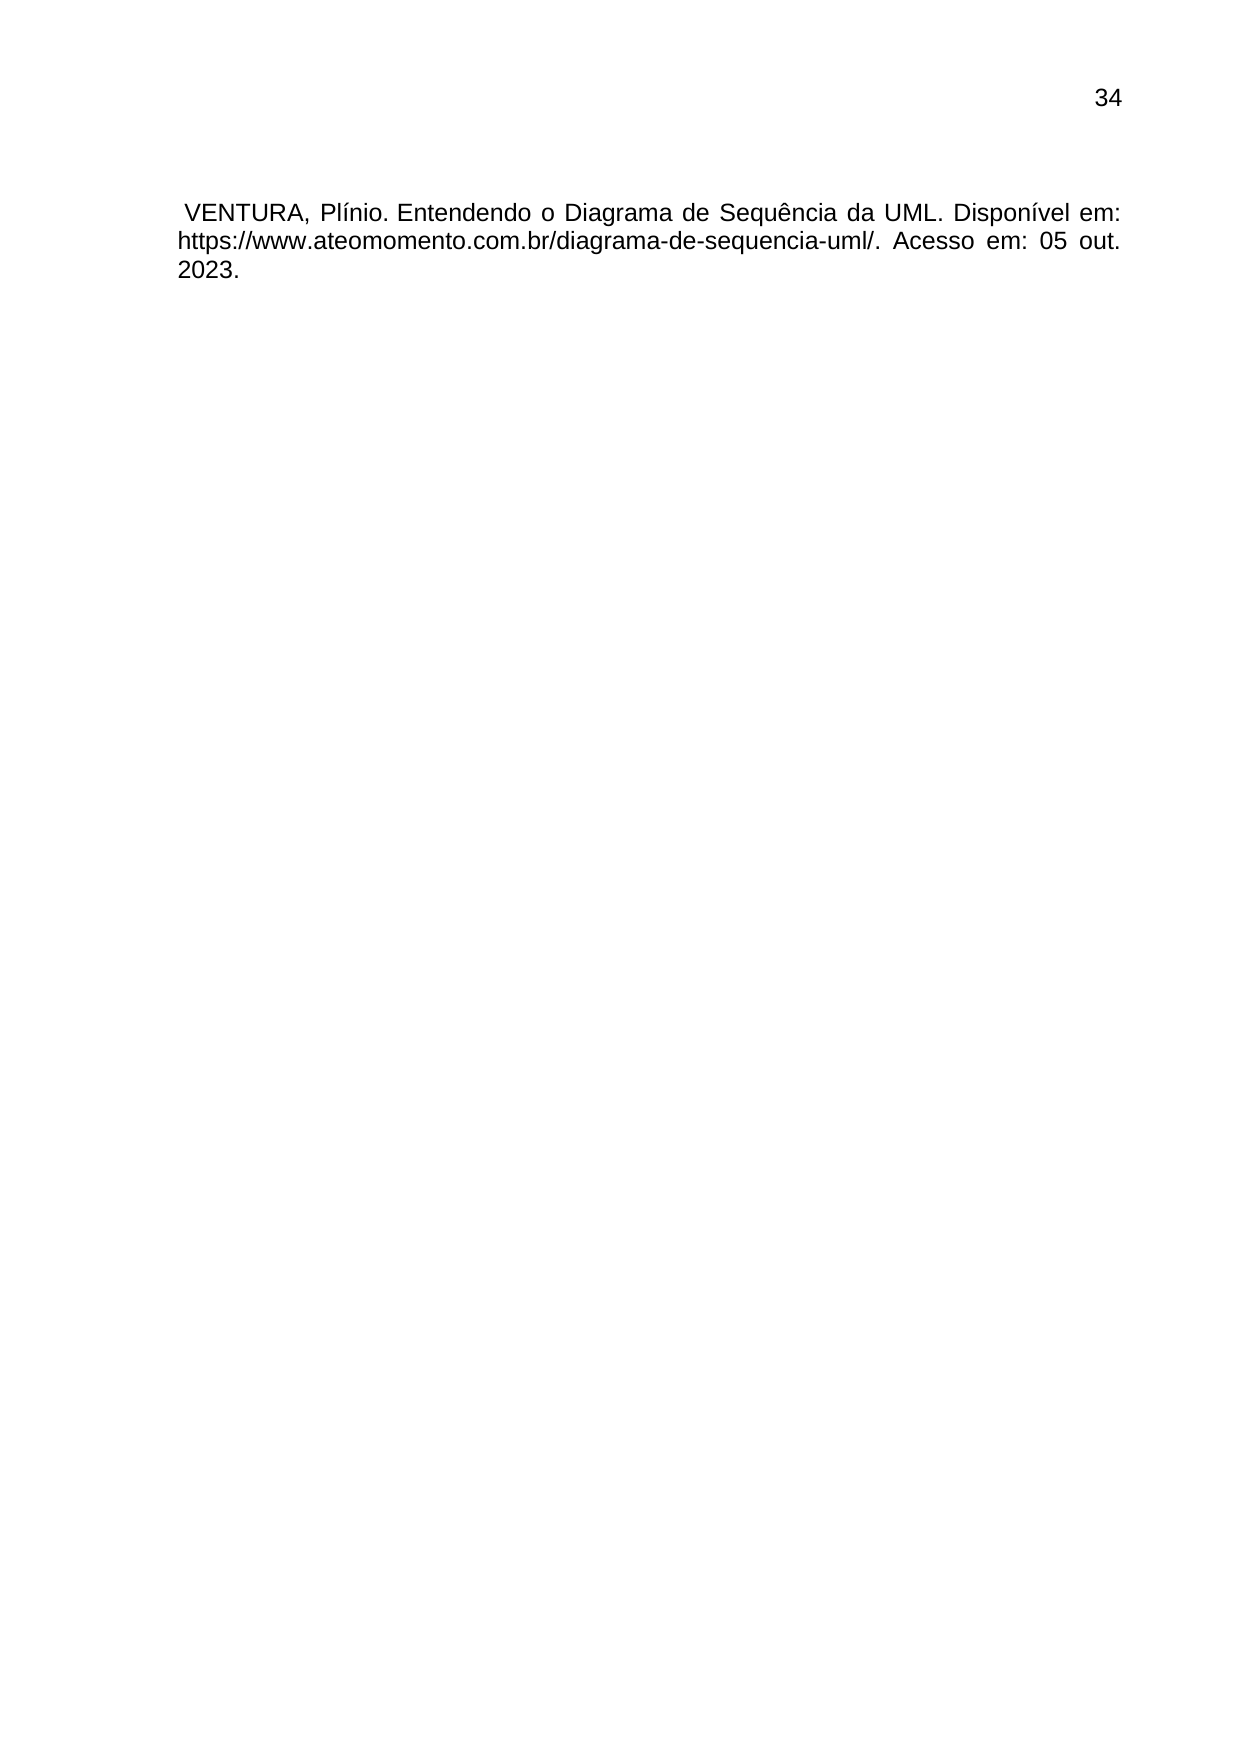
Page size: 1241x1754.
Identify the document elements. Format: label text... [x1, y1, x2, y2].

text VENTURA, Plínio. Entendendo o Diagrama de Sequência da UML. Disponível em: https://www.ateomomento.com.br/diagrama-de-sequencia-uml/. Acesso em: 05 out. 2023. [177, 198, 1122, 284]
